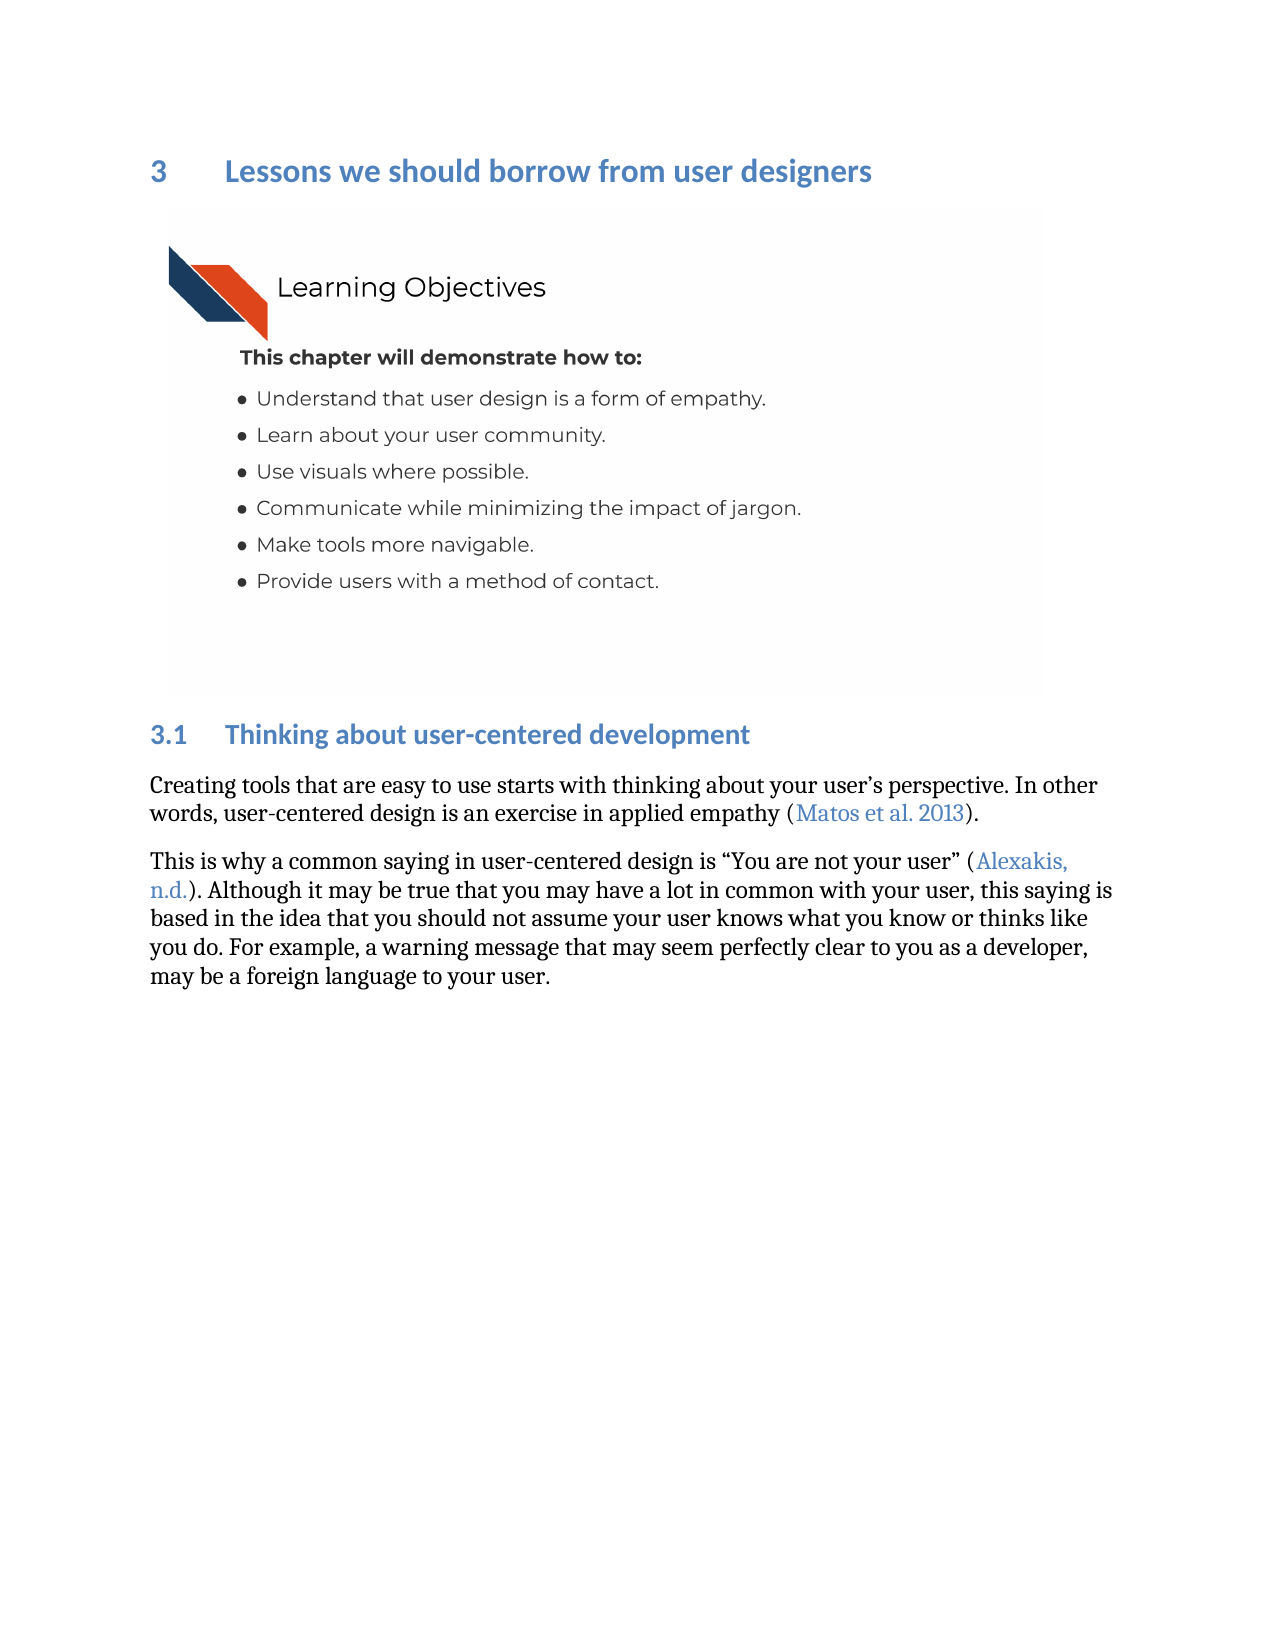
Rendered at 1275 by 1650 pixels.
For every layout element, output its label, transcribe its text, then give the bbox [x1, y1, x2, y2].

subtitle 3 Lessons we should borrow from user designers [150, 150, 1125, 191]
text This is why a common saying in user-centered design is “You are not your user” (Alexakis, n.d.). Although it may be true that you may have a lot in common with your user, this saying is based in the idea that you should not assume your user knows what you know or thinks like you do. For example, a warning message that may seem perfectly clear to you as a developer, may be a foreign language to your user. [150, 847, 1125, 991]
picture [168, 209, 1044, 696]
subtitle 3.1 Thinking about user-centered development [150, 716, 1125, 752]
text Creating tools that are easy to use starts with thinking about your user’s perspective. In other words, user-centered design is an exercise in applied empathy (Matos et al. 2013). [150, 771, 1125, 828]
